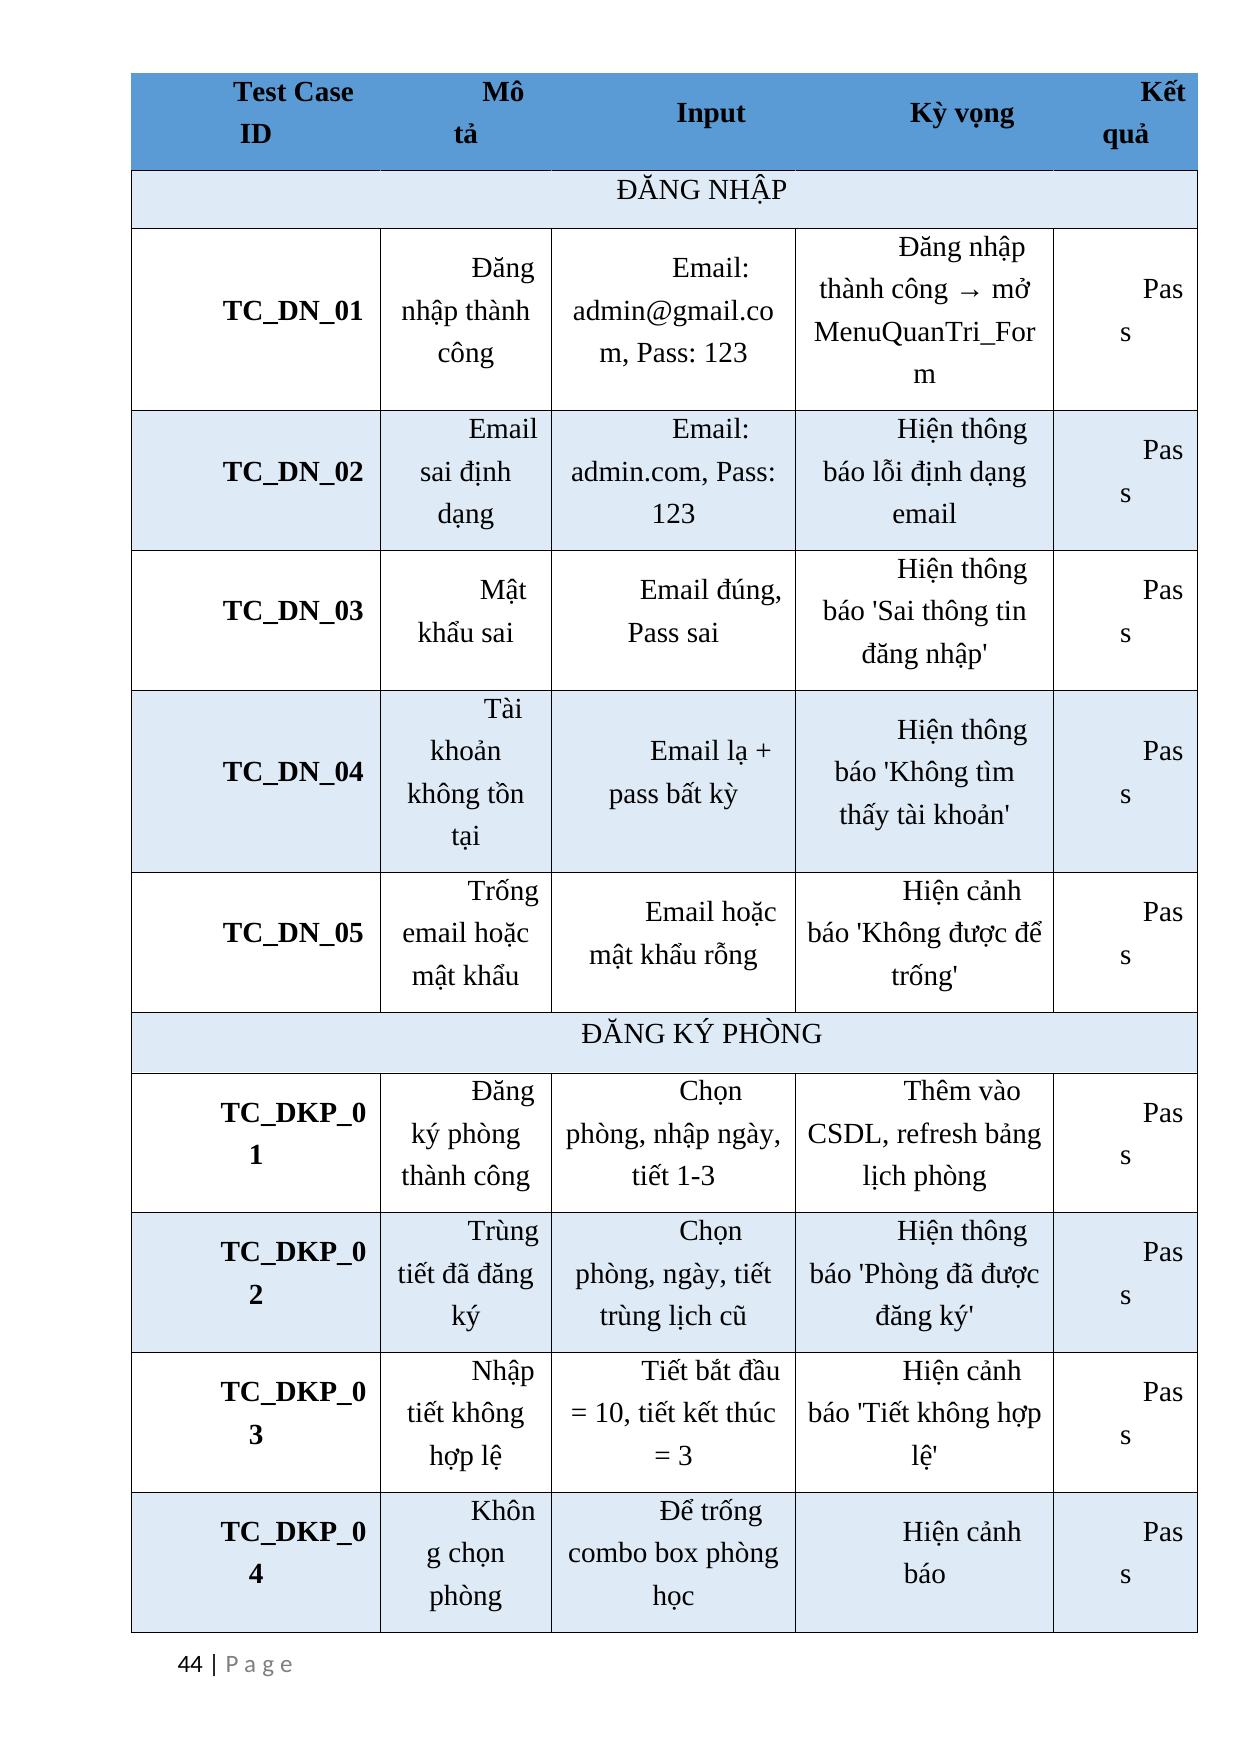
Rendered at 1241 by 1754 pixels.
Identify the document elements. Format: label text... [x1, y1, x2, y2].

table_cell Chọn phòng, ngày, tiết trùng lịch cũ [552, 1213, 795, 1352]
table_cell Email: admin.com, Pass: 123 [552, 411, 795, 550]
table_cell Hiện thông báo lỗi định dạng email [796, 411, 1053, 550]
table_cell ĐĂNG KÝ PHÒNG [132, 1013, 1197, 1072]
table_cell Hiện thông báo 'Không tìm thấy tài khoản' [796, 691, 1053, 872]
table_header Mô tả [381, 74, 551, 170]
table_cell TC_DKP_03 [132, 1353, 380, 1492]
table_cell Email hoặc mật khẩu rỗng [552, 873, 795, 1012]
table_header Test Case ID [132, 74, 380, 170]
table_cell Pass [1054, 551, 1197, 690]
table_cell Thêm vào CSDL, refresh bảng lịch phòng [796, 1074, 1053, 1212]
table_cell Hiện cảnh báo 'Không được để trống' [796, 873, 1053, 1012]
table_cell Hiện thông báo 'Sai thông tin đăng nhập' [796, 551, 1053, 690]
table_cell TC_DKP_04 [132, 1493, 380, 1632]
table_cell Đăng ký phòng thành công [381, 1074, 551, 1212]
table_cell Hiện cảnh báo [796, 1493, 1053, 1632]
table_cell Email lạ + pass bất kỳ [552, 691, 795, 872]
table_cell Mật khẩu sai [381, 551, 551, 690]
table_cell Pass [1054, 1213, 1197, 1352]
table_cell Email sai định dạng [381, 411, 551, 550]
table_cell TC_DN_01 [132, 229, 380, 410]
table_cell Trống email hoặc mật khẩu [381, 873, 551, 1012]
table_cell Tiết bắt đầu = 10, tiết kết thúc = 3 [552, 1353, 795, 1492]
table_cell TC_DN_03 [132, 551, 380, 690]
table_cell Pass [1054, 1353, 1197, 1492]
table_cell Trùng tiết đã đăng ký [381, 1213, 551, 1352]
table_cell TC_DKP_02 [132, 1213, 380, 1352]
table_cell Pass [1054, 1074, 1197, 1212]
table_header Input [552, 74, 795, 170]
table_cell Đăng nhập thành công → mở MenuQuanTri_Form [796, 229, 1053, 410]
table_cell Email: admin@gmail.com, Pass: 123 [552, 229, 795, 410]
table_cell TC_DN_04 [132, 691, 380, 872]
table_cell Pass [1054, 1493, 1197, 1632]
table_cell Đăng nhập thành công [381, 229, 551, 410]
table_cell TC_DN_05 [132, 873, 380, 1012]
table_cell Hiện thông báo 'Phòng đã được đăng ký' [796, 1213, 1053, 1352]
table_cell Chọn phòng, nhập ngày, tiết 1-3 [552, 1074, 795, 1212]
table_cell Nhập tiết không hợp lệ [381, 1353, 551, 1492]
table_cell Pass [1054, 229, 1197, 410]
table_cell ĐĂNG NHẬP [132, 171, 1197, 228]
table_cell Để trống combo box phòng học [552, 1493, 795, 1632]
table_cell Tài khoản không tồn tại [381, 691, 551, 872]
table_cell Không chọn phòng [381, 1493, 551, 1632]
table_cell Hiện cảnh báo 'Tiết không hợp lệ' [796, 1353, 1053, 1492]
table_header Kết quả [1054, 74, 1197, 170]
table_cell Email đúng, Pass sai [552, 551, 795, 690]
table_cell TC_DN_02 [132, 411, 380, 550]
table_cell Pass [1054, 411, 1197, 550]
table_cell Pass [1054, 873, 1197, 1012]
table_cell TC_DKP_01 [132, 1074, 380, 1212]
table_cell Pass [1054, 691, 1197, 872]
table_header Kỳ vọng [796, 74, 1053, 170]
